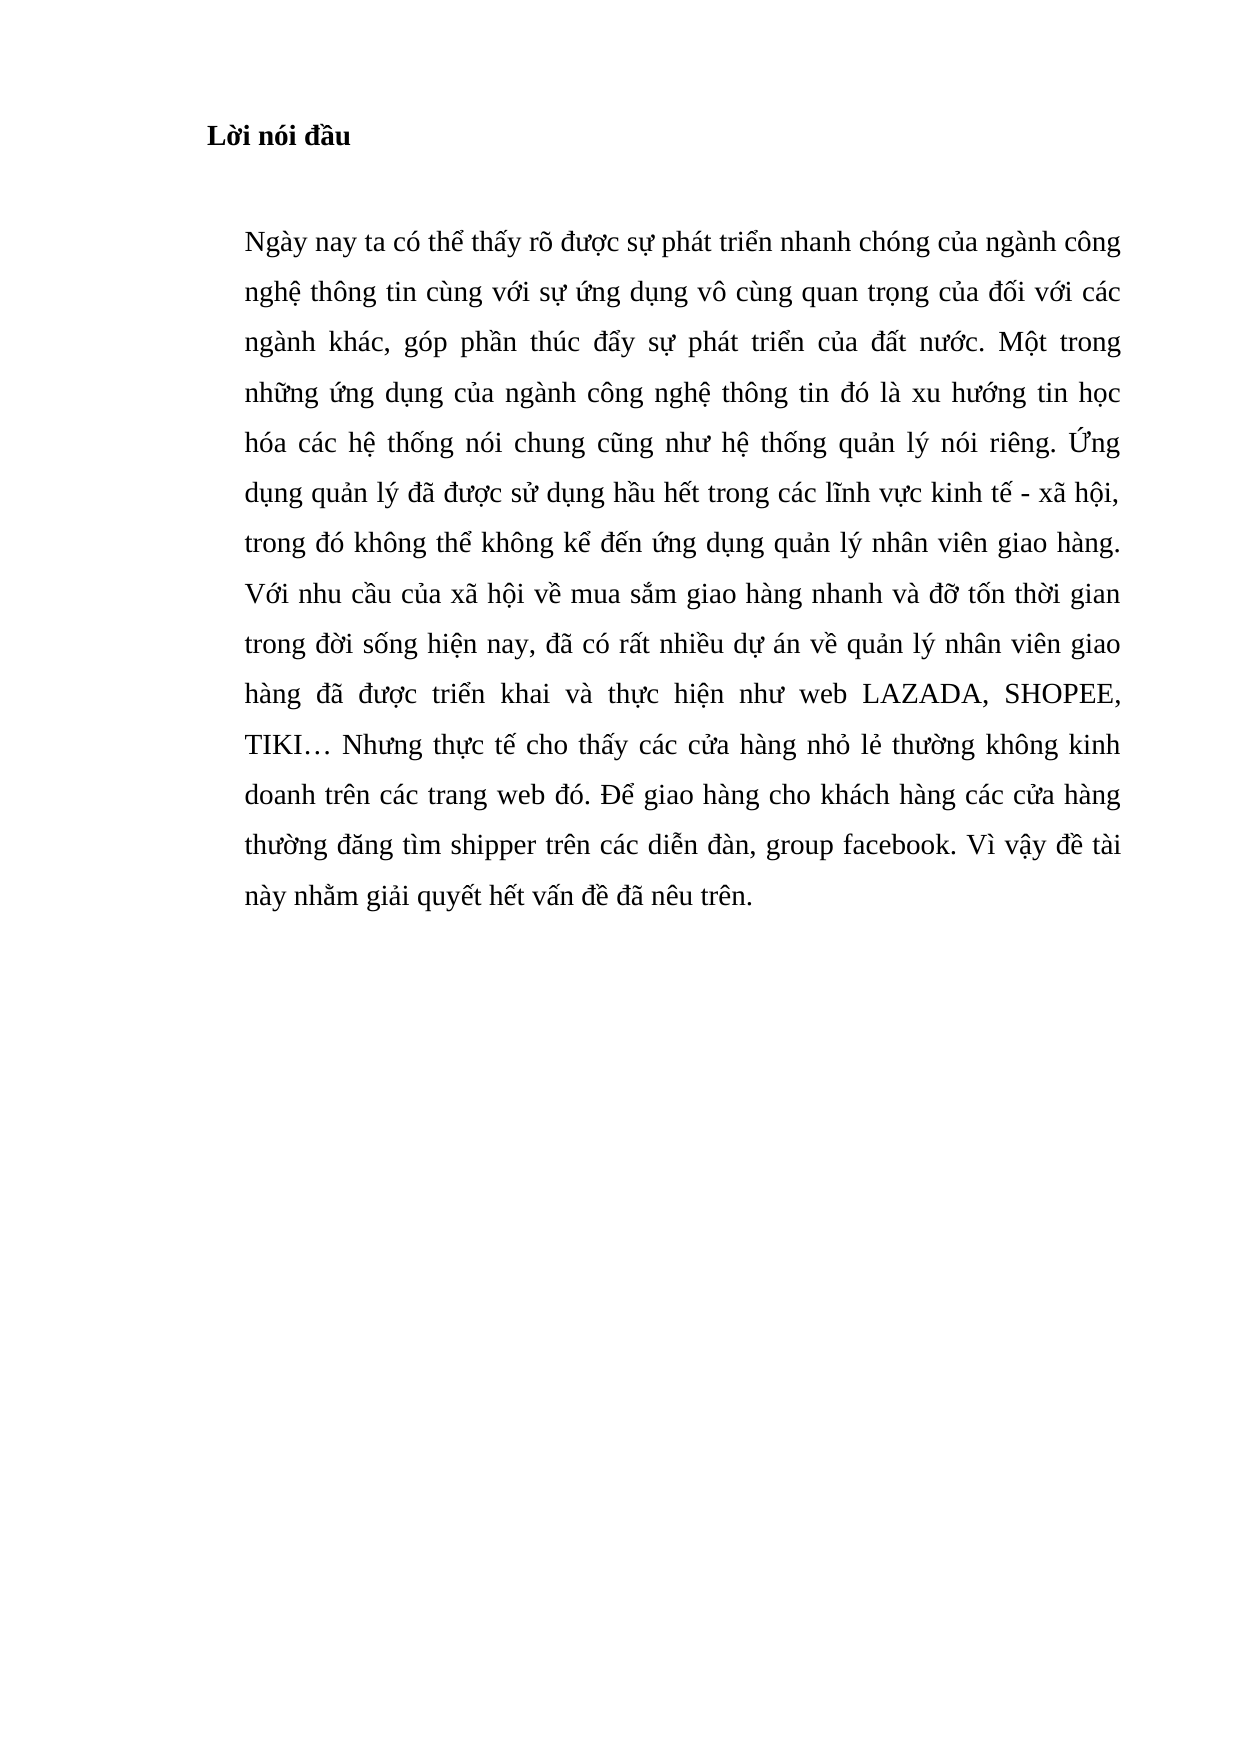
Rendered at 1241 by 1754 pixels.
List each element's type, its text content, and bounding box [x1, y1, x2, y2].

text Lời nói đầu [207, 118, 1122, 152]
text Ngày nay ta có thể thấy rõ được sự phát triển nhanh chóng của ngành công nghệ thông tin cùng với sự ứng dụng vô cùng quan trọng của đối với các ngành khác, góp phần thúc đẩy sự phát triển của đất nước. Một trong những ứng dụng của ngành công nghệ thông tin đó là xu hướng tin học hóa các hệ thống nói chung cũng như hệ thống quản lý nói riêng. Ứng dụng quản lý đã được sử dụng hầu hết trong các lĩnh vực kinh tế - xã hội, trong đó không thể không kể đến ứng dụng quản lý nhân viên giao hàng. Với nhu cầu của xã hội về mua sắm giao hàng nhanh và đỡ tốn thời gian trong đời sống hiện nay, đã có rất nhiều dự án về quản lý nhân viên giao hàng đã được triển khai và thực hiện như web LAZADA, SHOPEE, TIKI… Nhưng thực tế cho thấy các cửa hàng nhỏ lẻ thường không kinh doanh trên các trang web đó. Để giao hàng cho khách hàng các cửa hàng thường đăng tìm shipper trên các diễn đàn, group facebook. Vì vậy đề tài này nhằm giải quyết hết vấn đề đã nêu trên. [244, 224, 1122, 911]
